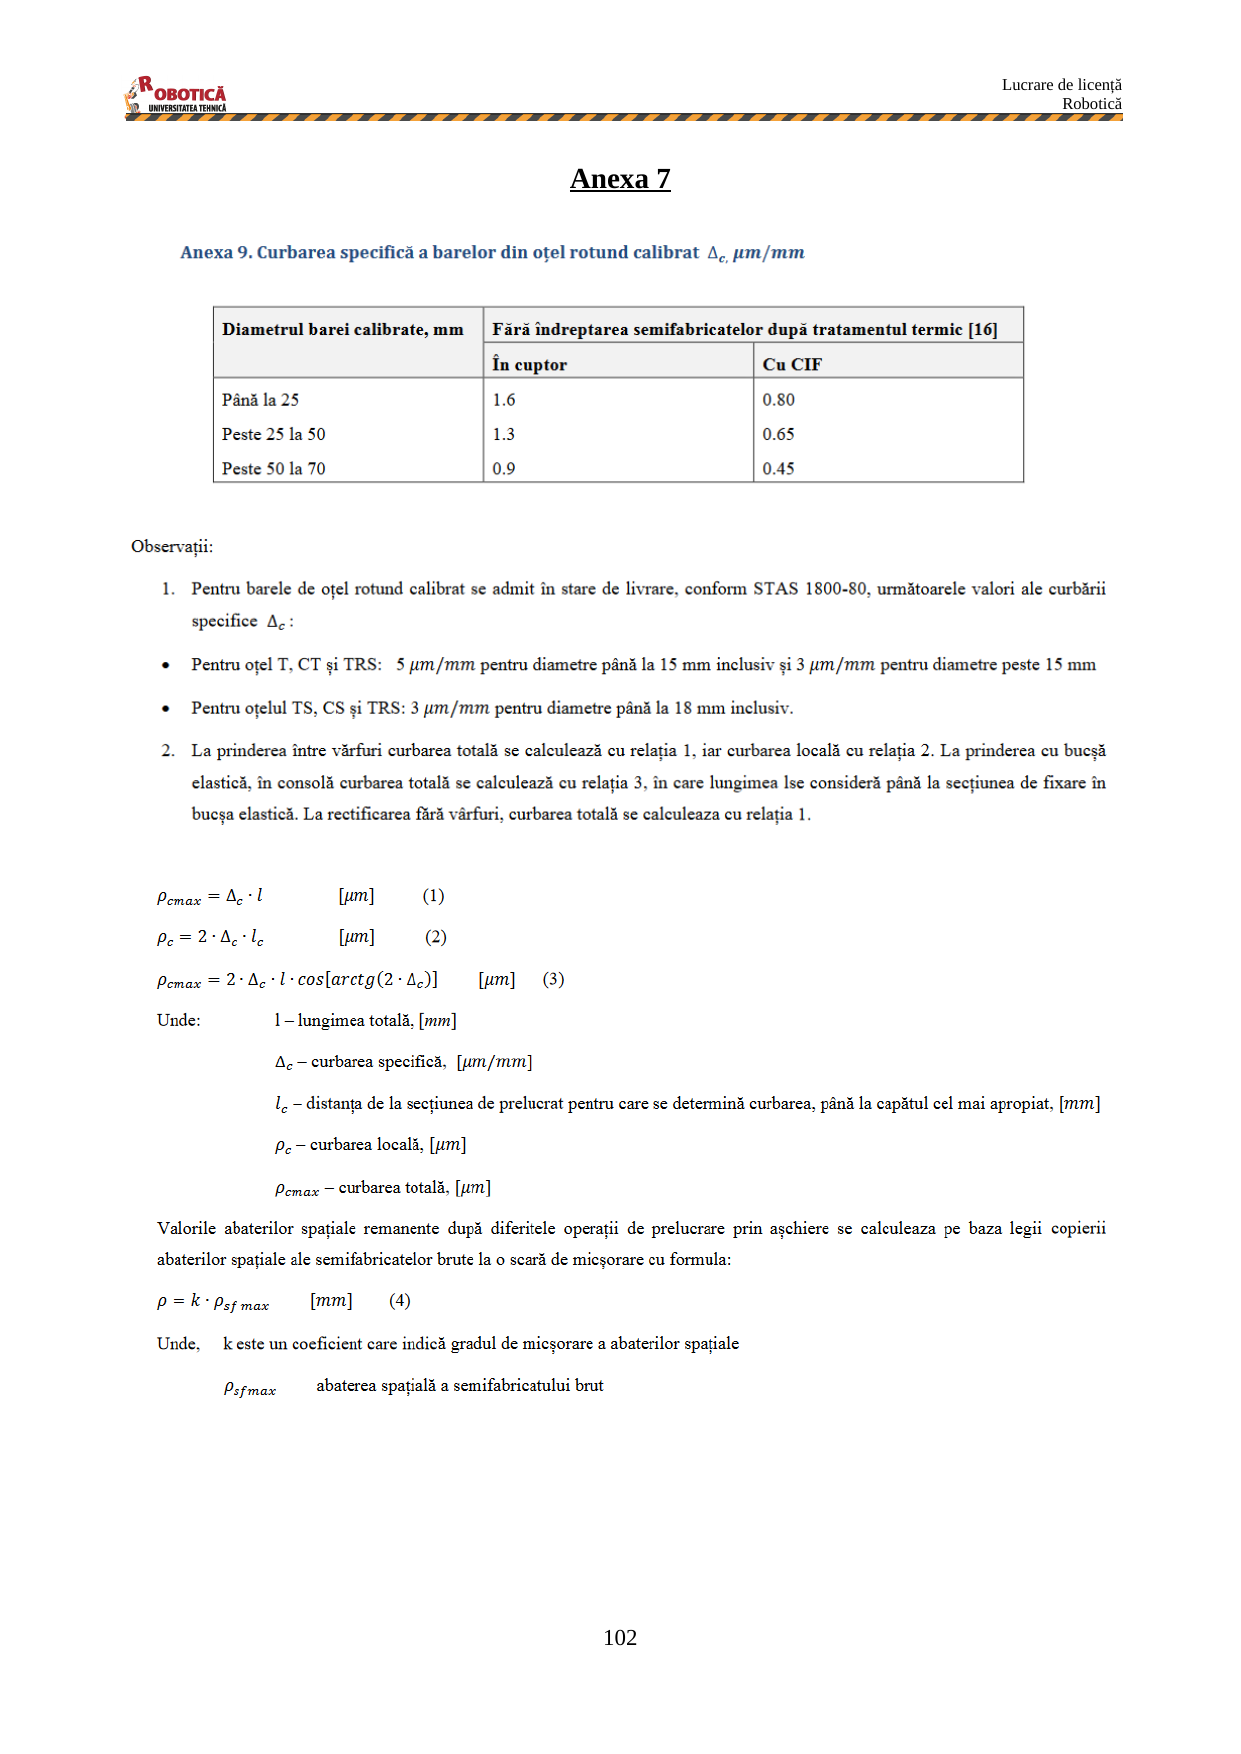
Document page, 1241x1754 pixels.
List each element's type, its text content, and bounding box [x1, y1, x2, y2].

picture [121, 75, 1123, 122]
text Anexa 7 [118, 161, 1122, 195]
picture [118, 228, 1123, 1404]
